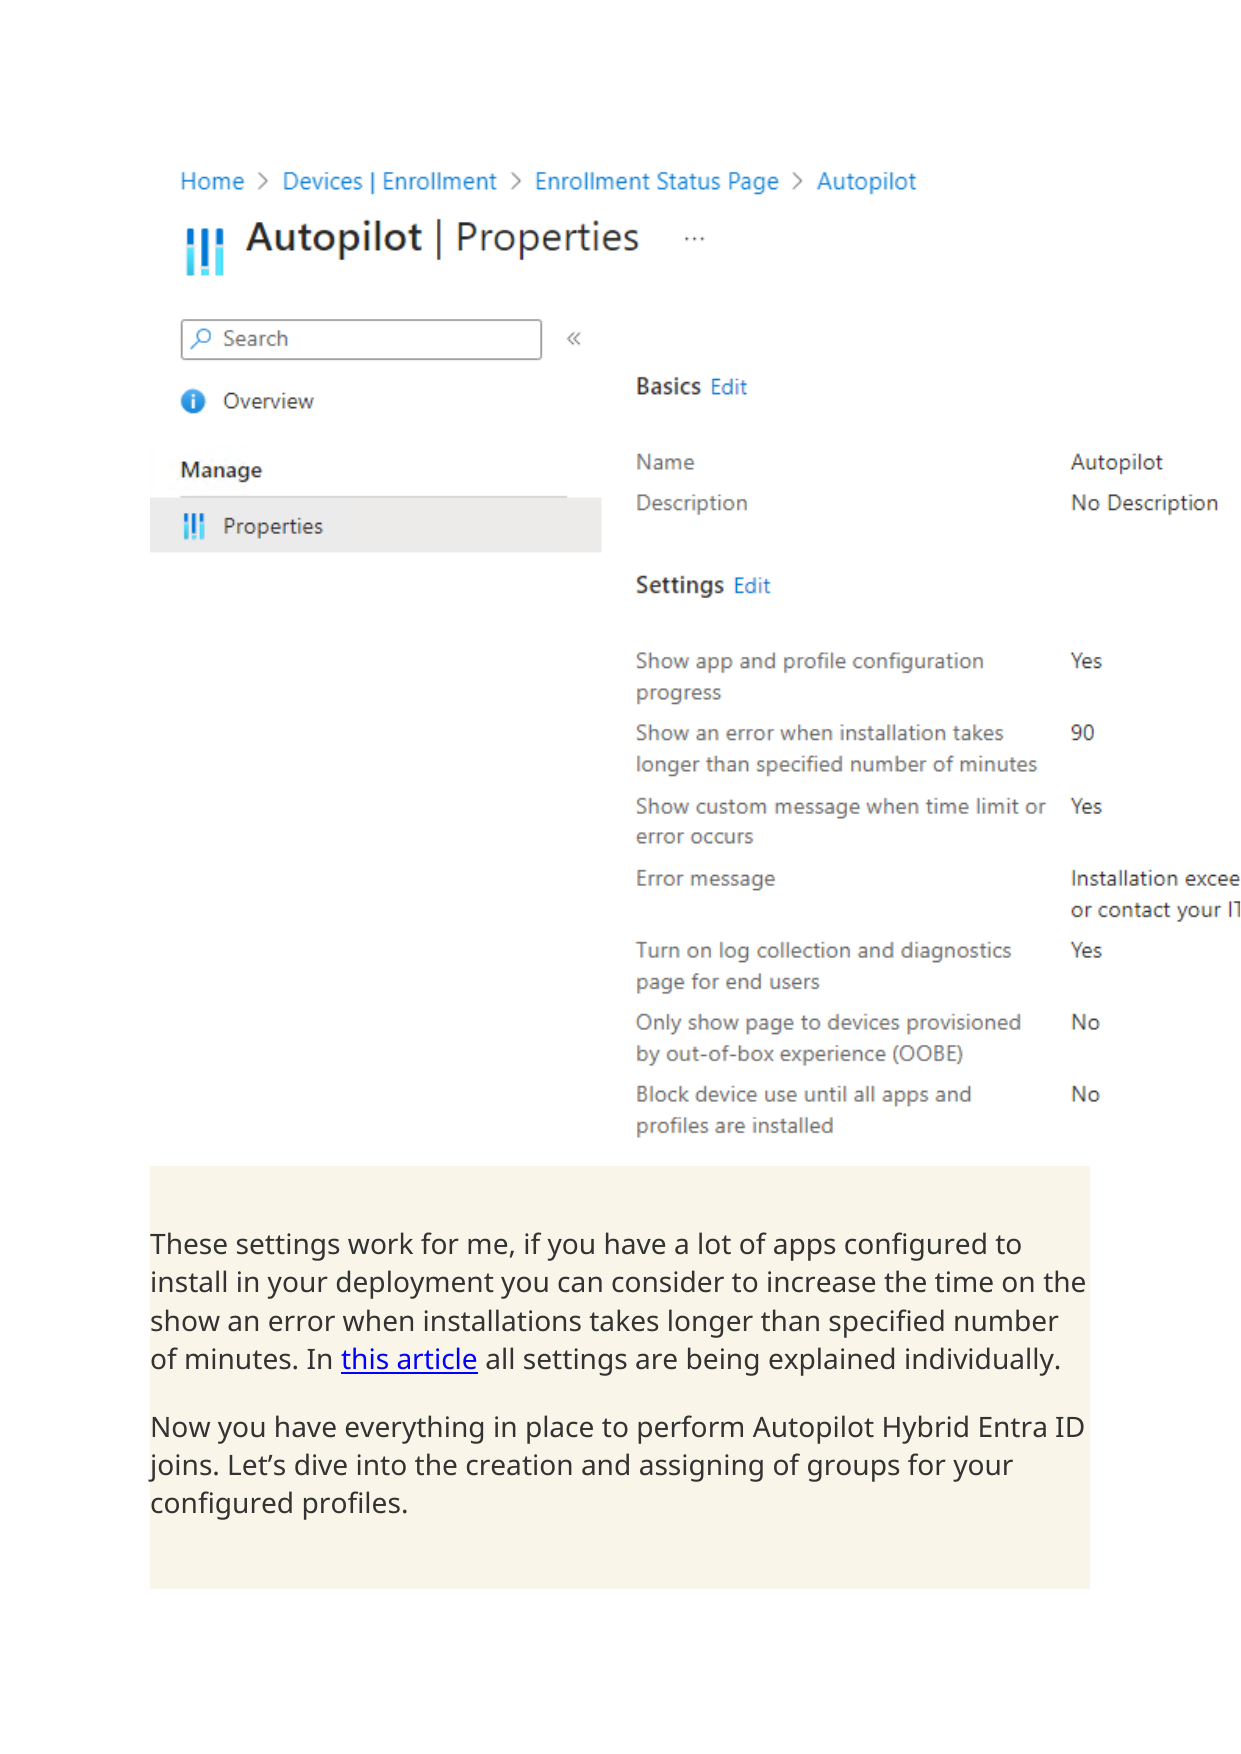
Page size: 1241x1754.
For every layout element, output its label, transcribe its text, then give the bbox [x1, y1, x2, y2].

text Now you have everything in place to perform Autopilot Hybrid Entra ID joins. Let’s dive into the creation and assigning of groups for your configured profiles. [150, 1407, 1090, 1522]
picture [150, 149, 1241, 1166]
text These settings work for me, if you have a lot of apps configured to install in your deployment you can consider to increase the time on the show an error when installations takes longer than specified number of minutes. In this article all settings are being explained individually. [150, 1224, 1090, 1378]
